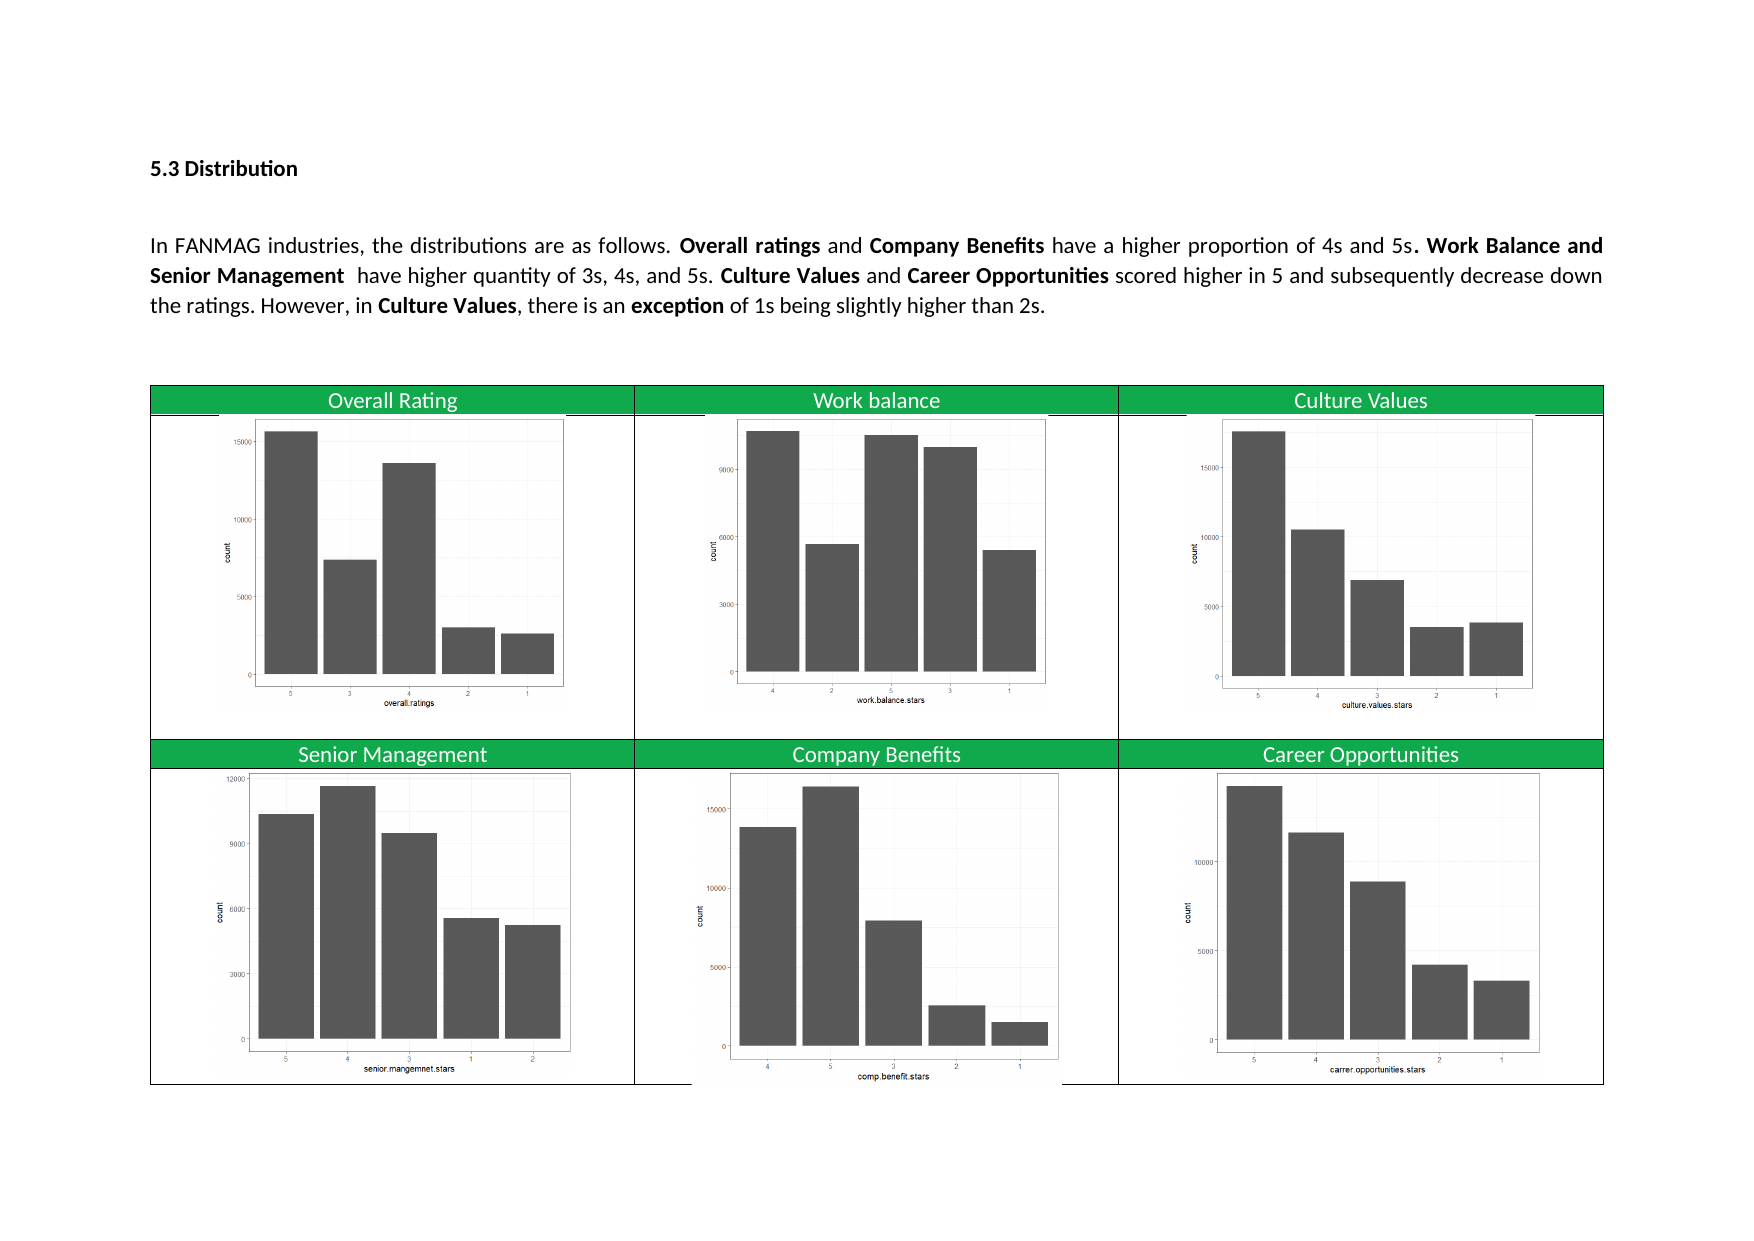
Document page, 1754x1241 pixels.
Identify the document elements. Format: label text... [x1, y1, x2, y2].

table_cell [1119, 769, 1603, 1084]
table_cell Company Benefits [635, 740, 1118, 768]
table_cell Career Opportunities [1119, 740, 1603, 768]
table_header Culture Values [1119, 386, 1603, 414]
text In FANMAG industries, the distributions are as follows. Overall ratings and Company Benefits have a higher proportion of 4s and 5s. Work Balance and Senior Management have higher quantity of 3s, 4s, and 5s. Culture Values and Career Opportunities scored higher in 5 and subsequently decrease down the ratings. However, in Culture Values, there is an exception of 1s being slightly higher than 2s. [150, 231, 1604, 320]
table_cell [151, 416, 634, 739]
table_header Overall Rating [151, 386, 634, 414]
picture [691, 769, 1062, 1085]
picture [219, 415, 567, 711]
table_cell [151, 769, 634, 1084]
table_cell [635, 416, 1118, 739]
subtitle 5.3 Distribution [150, 154, 1604, 182]
table_cell [1119, 416, 1603, 739]
picture [1186, 415, 1536, 713]
table_cell Senior Management [151, 740, 634, 768]
picture [211, 769, 574, 1077]
table_cell [1062, 769, 1118, 1084]
picture [705, 415, 1049, 708]
table_header Work balance [635, 386, 1118, 414]
picture [1179, 769, 1543, 1078]
table_cell [635, 769, 691, 1084]
